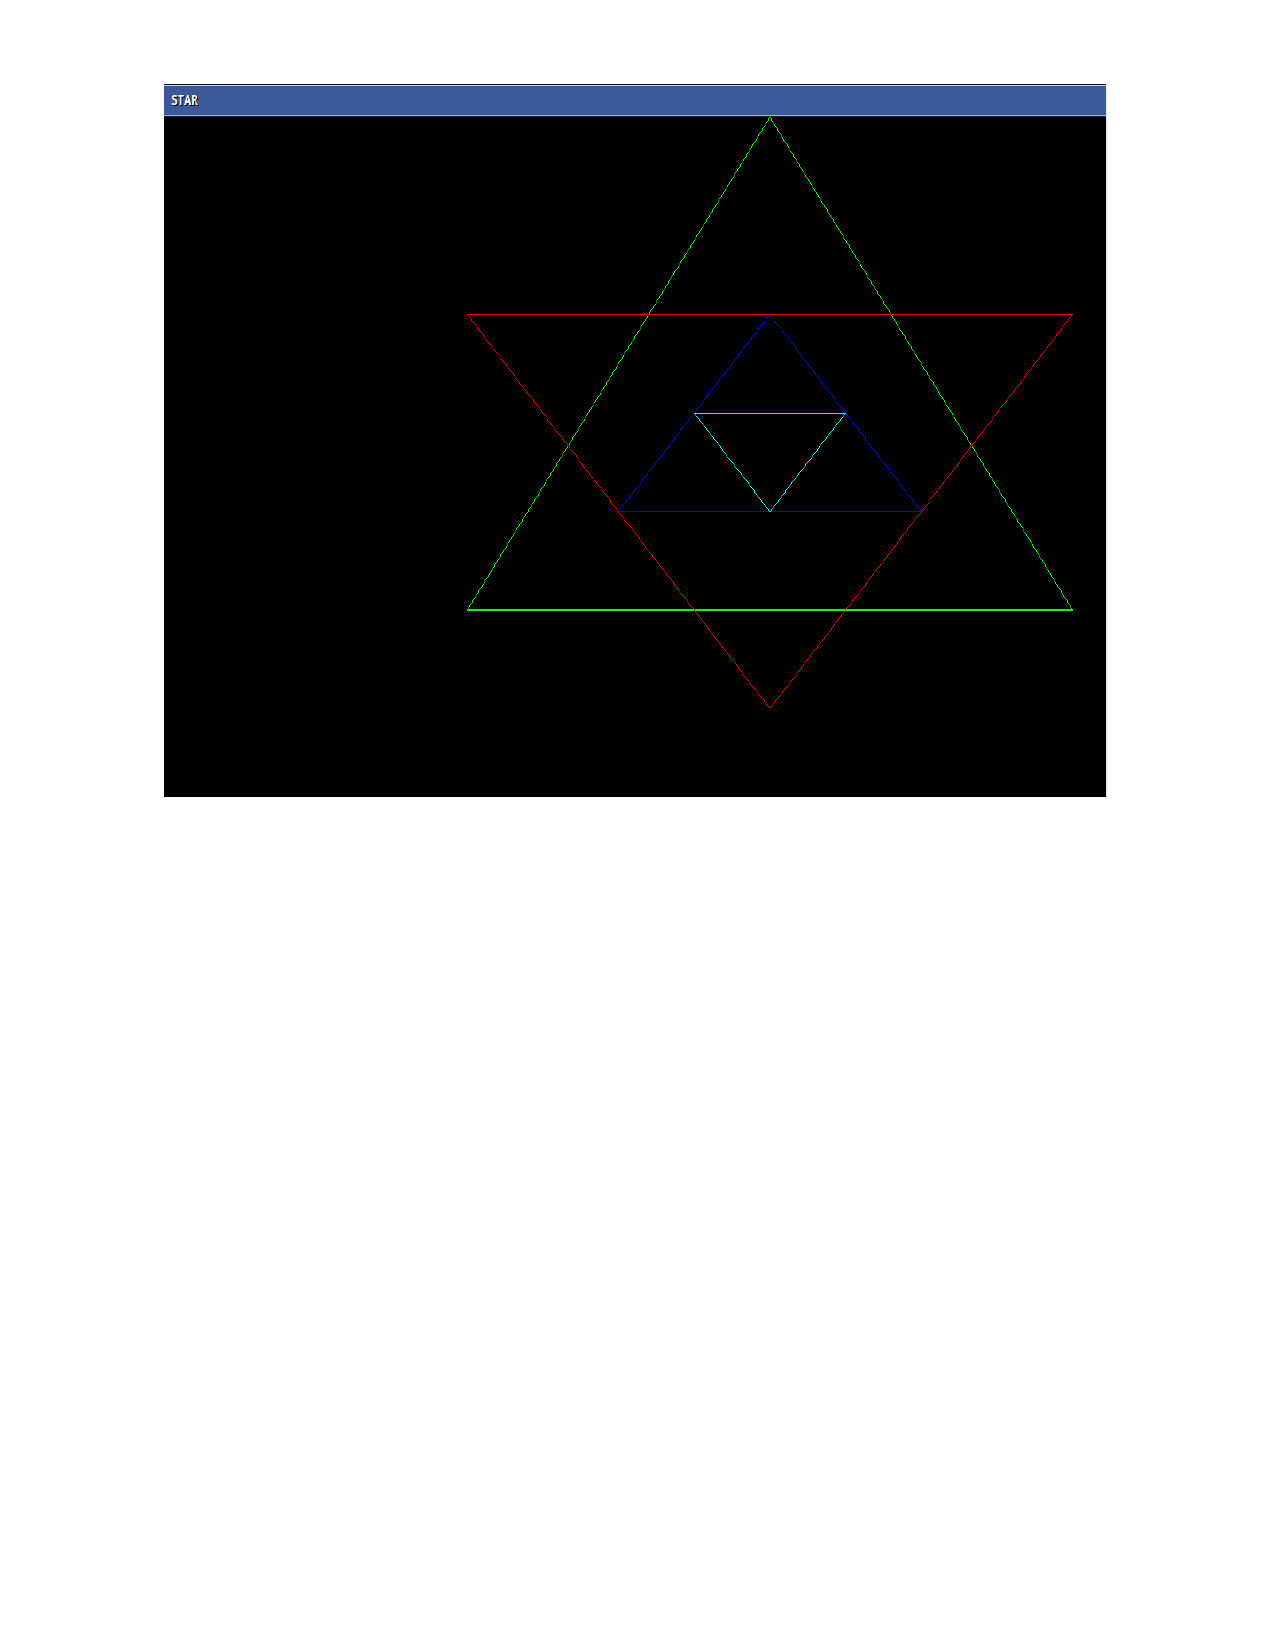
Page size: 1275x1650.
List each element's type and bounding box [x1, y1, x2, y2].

picture [164, 84, 1107, 797]
